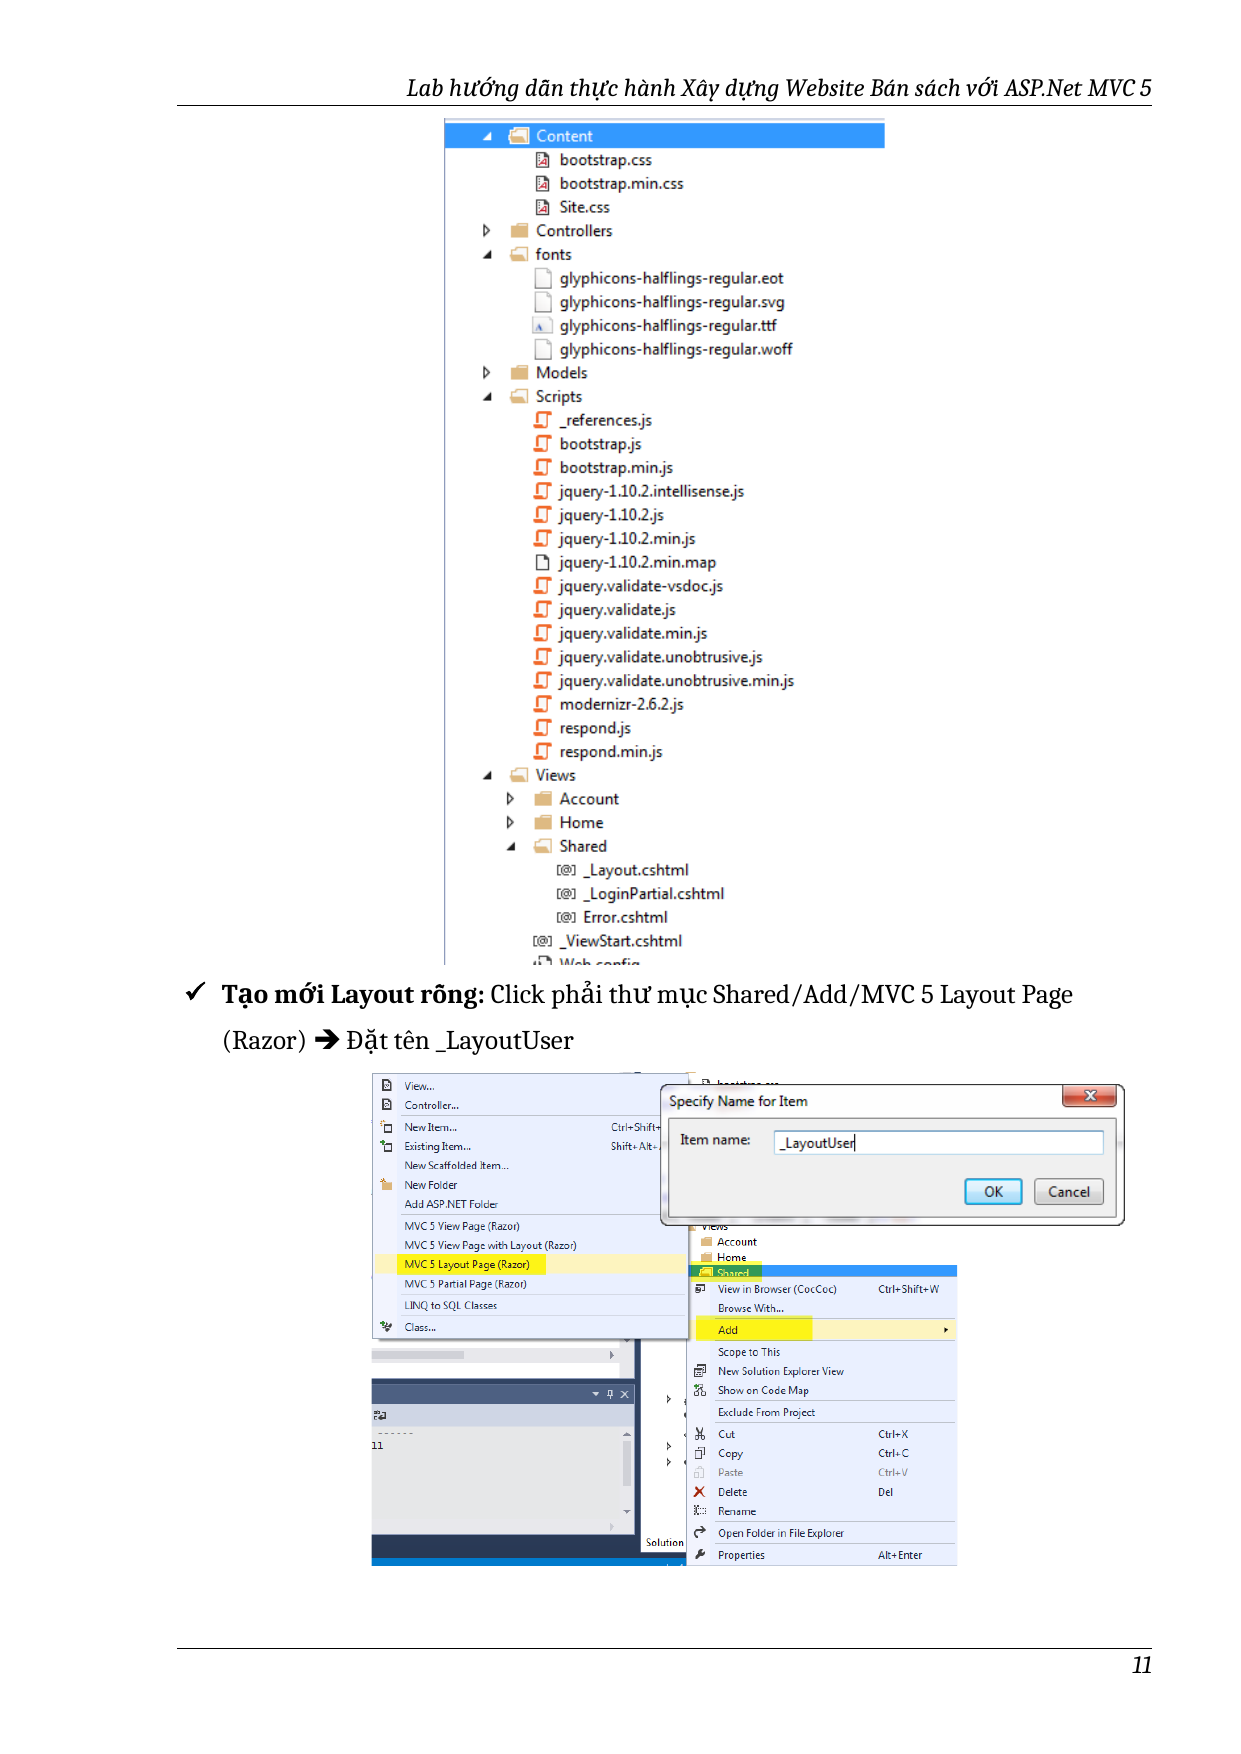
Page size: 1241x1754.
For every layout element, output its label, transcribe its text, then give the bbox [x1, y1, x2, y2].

picture [371, 1072, 1125, 1566]
picture [444, 118, 885, 965]
list Tạo mới Layout rỗng: Click phải thư mục Shared/Add/MVC 5 Layout Page (Razor) Đặt tên _LayoutUser [184, 979, 1152, 1056]
